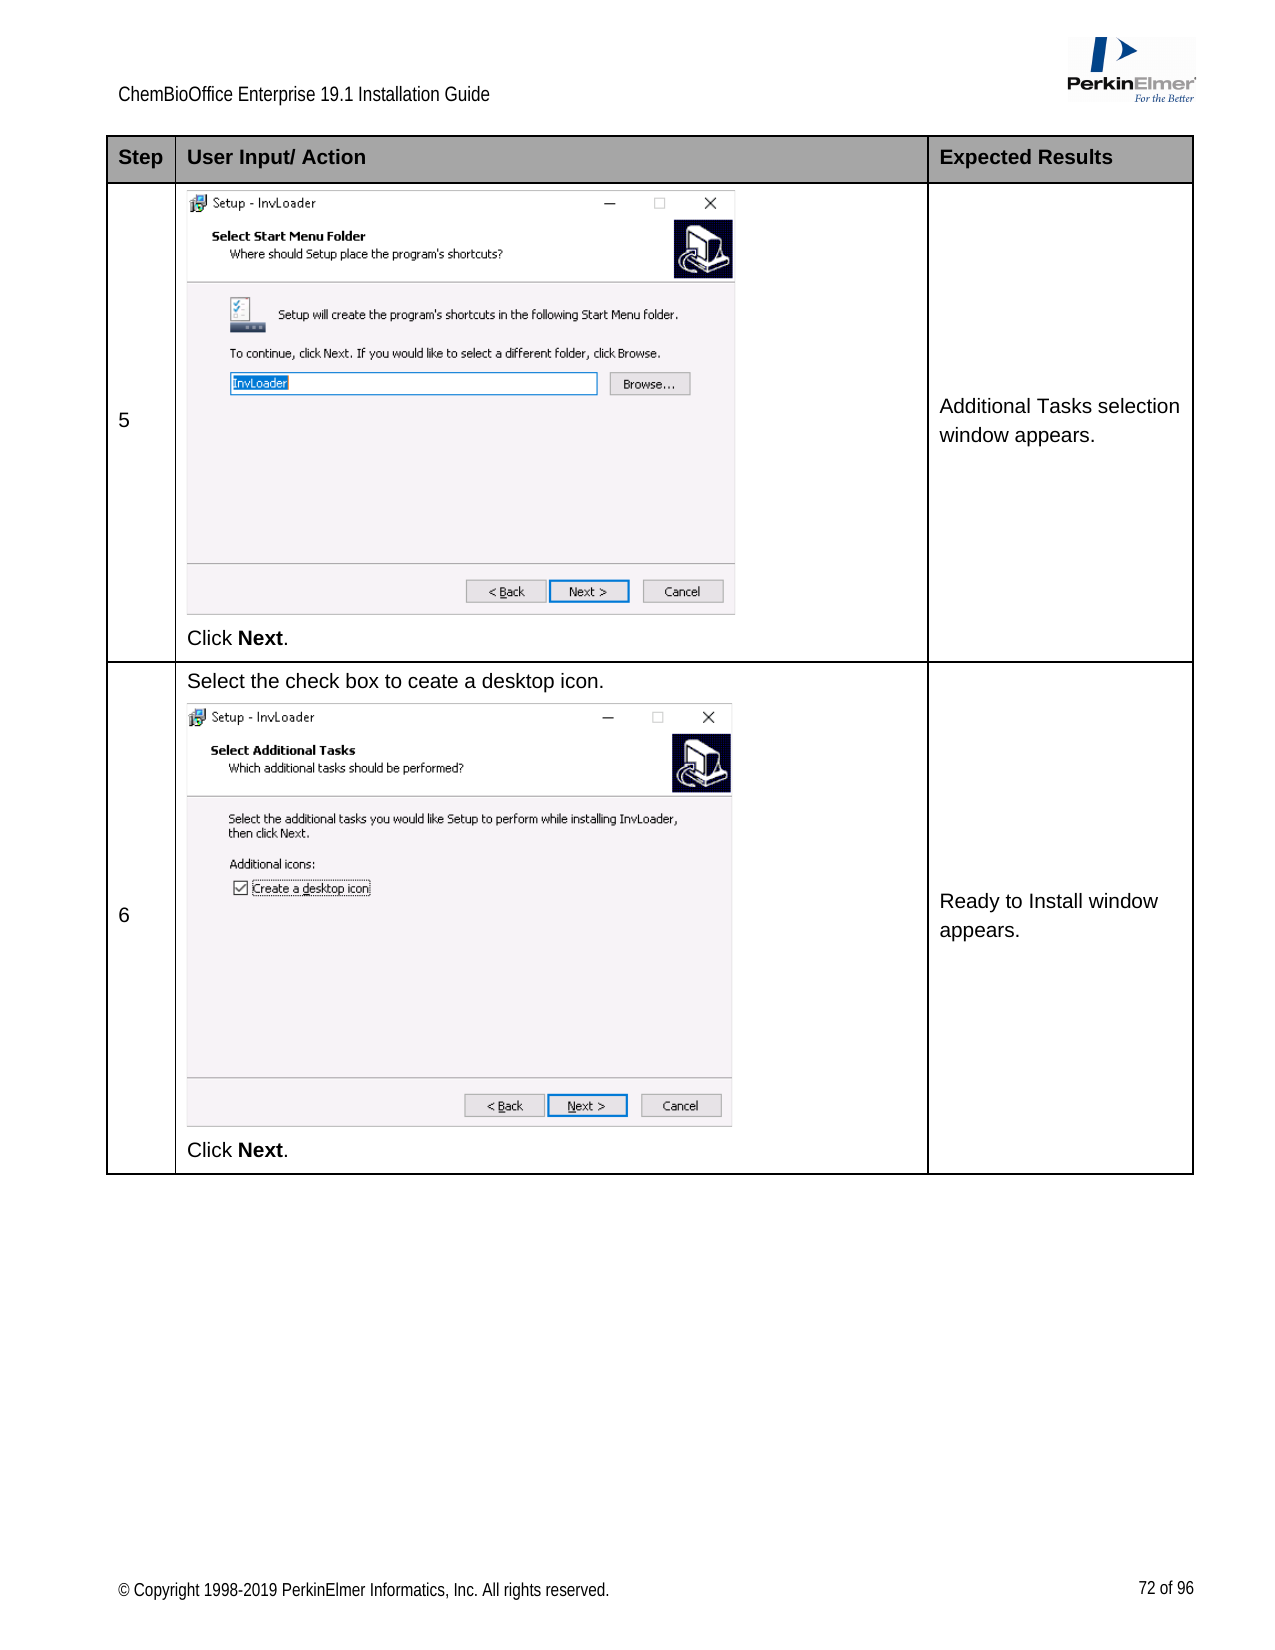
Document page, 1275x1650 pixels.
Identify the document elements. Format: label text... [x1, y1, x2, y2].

table_cell 6 [108, 663, 175, 1173]
table_header Step [108, 137, 175, 182]
table_cell Ready to Install window appears. [929, 663, 1192, 1173]
picture [186, 190, 736, 615]
picture [186, 703, 733, 1127]
table_cell 5 [108, 184, 175, 661]
table_header Expected Results [929, 137, 1192, 182]
picture [1067, 37, 1197, 102]
table_cell Additional Tasks selection window appears. [929, 184, 1192, 661]
table_cell Select the check box to ceate a desktop icon. Click Next. [176, 663, 927, 1173]
table_cell Click Next. [176, 184, 927, 661]
table_header User Input/ Action [176, 137, 927, 182]
